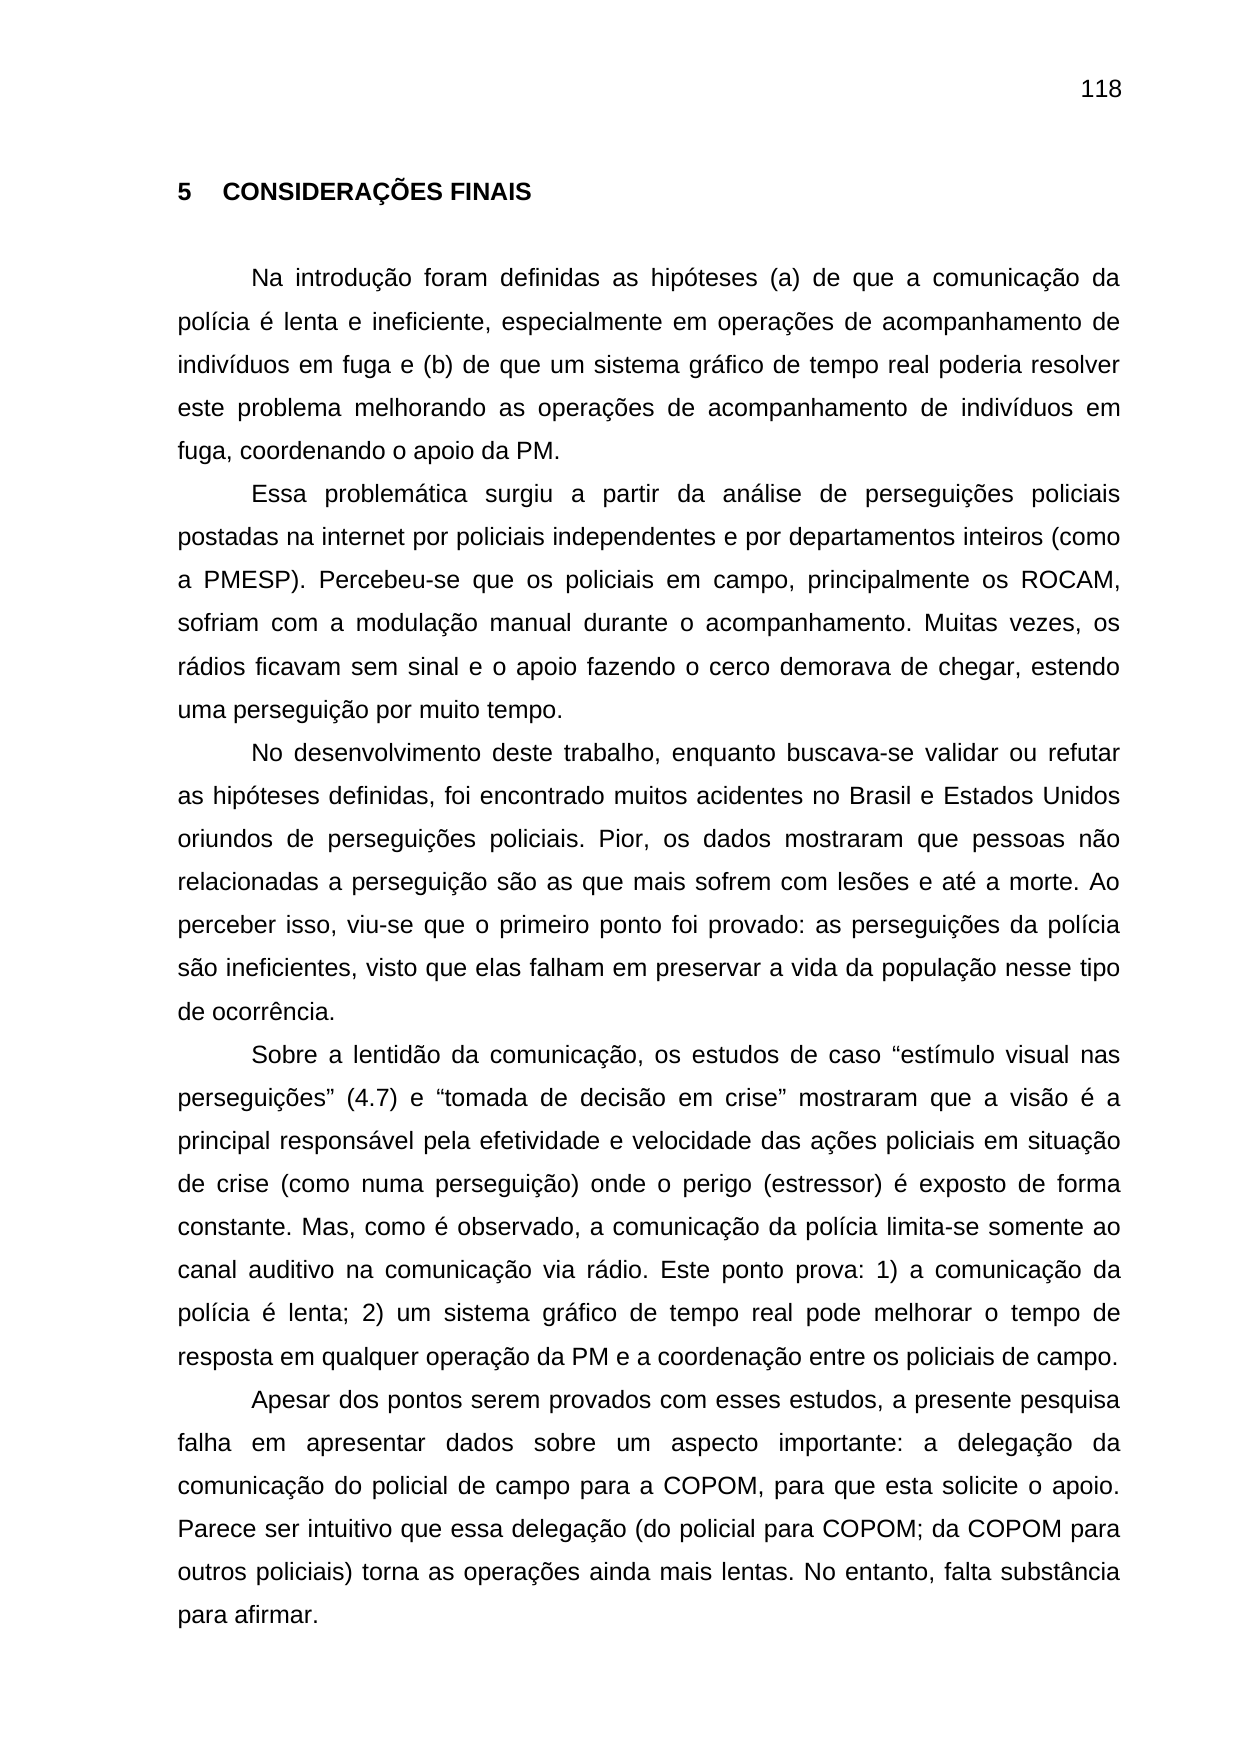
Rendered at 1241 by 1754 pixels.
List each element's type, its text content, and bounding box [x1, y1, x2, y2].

text Essa problemática surgiu a partir da análise de perseguições policiais postadas na internet por policiais independentes e por departamentos inteiros (como a PMESP). Percebeu-se que os policiais em campo, principalmente os ROCAM, sofriam com a modulação manual durante o acompanhamento. Muitas vezes, os rádios ficavam sem sinal e o apoio fazendo o cerco demorava de chegar, estendo uma perseguição por muito tempo. [177, 479, 1122, 723]
text Apesar dos pontos serem provados com esses estudos, a presente pesquisa falha em apresentar dados sobre um aspecto importante: a delegação da comunicação do policial de campo para a COPOM, para que esta solicite o apoio. Parece ser intuitivo que essa delegação (do policial para COPOM; da COPOM para outros policiais) torna as operações ainda mais lentas. No entanto, falta substância para afirmar. [177, 1385, 1122, 1629]
text Sobre a lentidão da comunicação, os estudos de caso “estímulo visual nas perseguições” (4.7) e “tomada de decisão em crise” mostraram que a visão é a principal responsável pela efetividade e velocidade das ações policiais em situação de crise (como numa perseguição) onde o perigo (estressor) é exposto de forma constante. Mas, como é observado, a comunicação da polícia limita-se somente ao canal auditivo na comunicação via rádio. Este ponto prova: 1) a comunicação da polícia é lenta; 2) um sistema gráfico de tempo real pode melhorar o tempo de resposta em qualquer operação da PM e a coordenação entre os policiais de campo. [177, 1040, 1122, 1370]
text Na introdução foram definidas as hipóteses (a) de que a comunicação da polícia é lenta e ineficiente, especialmente em operações de acompanhamento de indivíduos em fuga e (b) de que um sistema gráfico de tempo real poderia resolver este problema melhorando as operações de acompanhamento de indivíduos em fuga, coordenando o apoio da PM. [177, 263, 1122, 465]
subtitle CONSIDERAÇÕES FINAIS [177, 177, 1122, 206]
text No desenvolvimento deste trabalho, enquanto buscava-se validar ou refutar as hipóteses definidas, foi encontrado muitos acidentes no Brasil e Estados Unidos oriundos de perseguições policiais. Pior, os dados mostraram que pessoas não relacionadas a perseguição são as que mais sofrem com lesões e até a morte. Ao perceber isso, viu-se que o primeiro ponto foi provado: as perseguições da polícia são ineficientes, visto que elas falham em preservar a vida da população nesse tipo de ocorrência. [177, 738, 1122, 1025]
